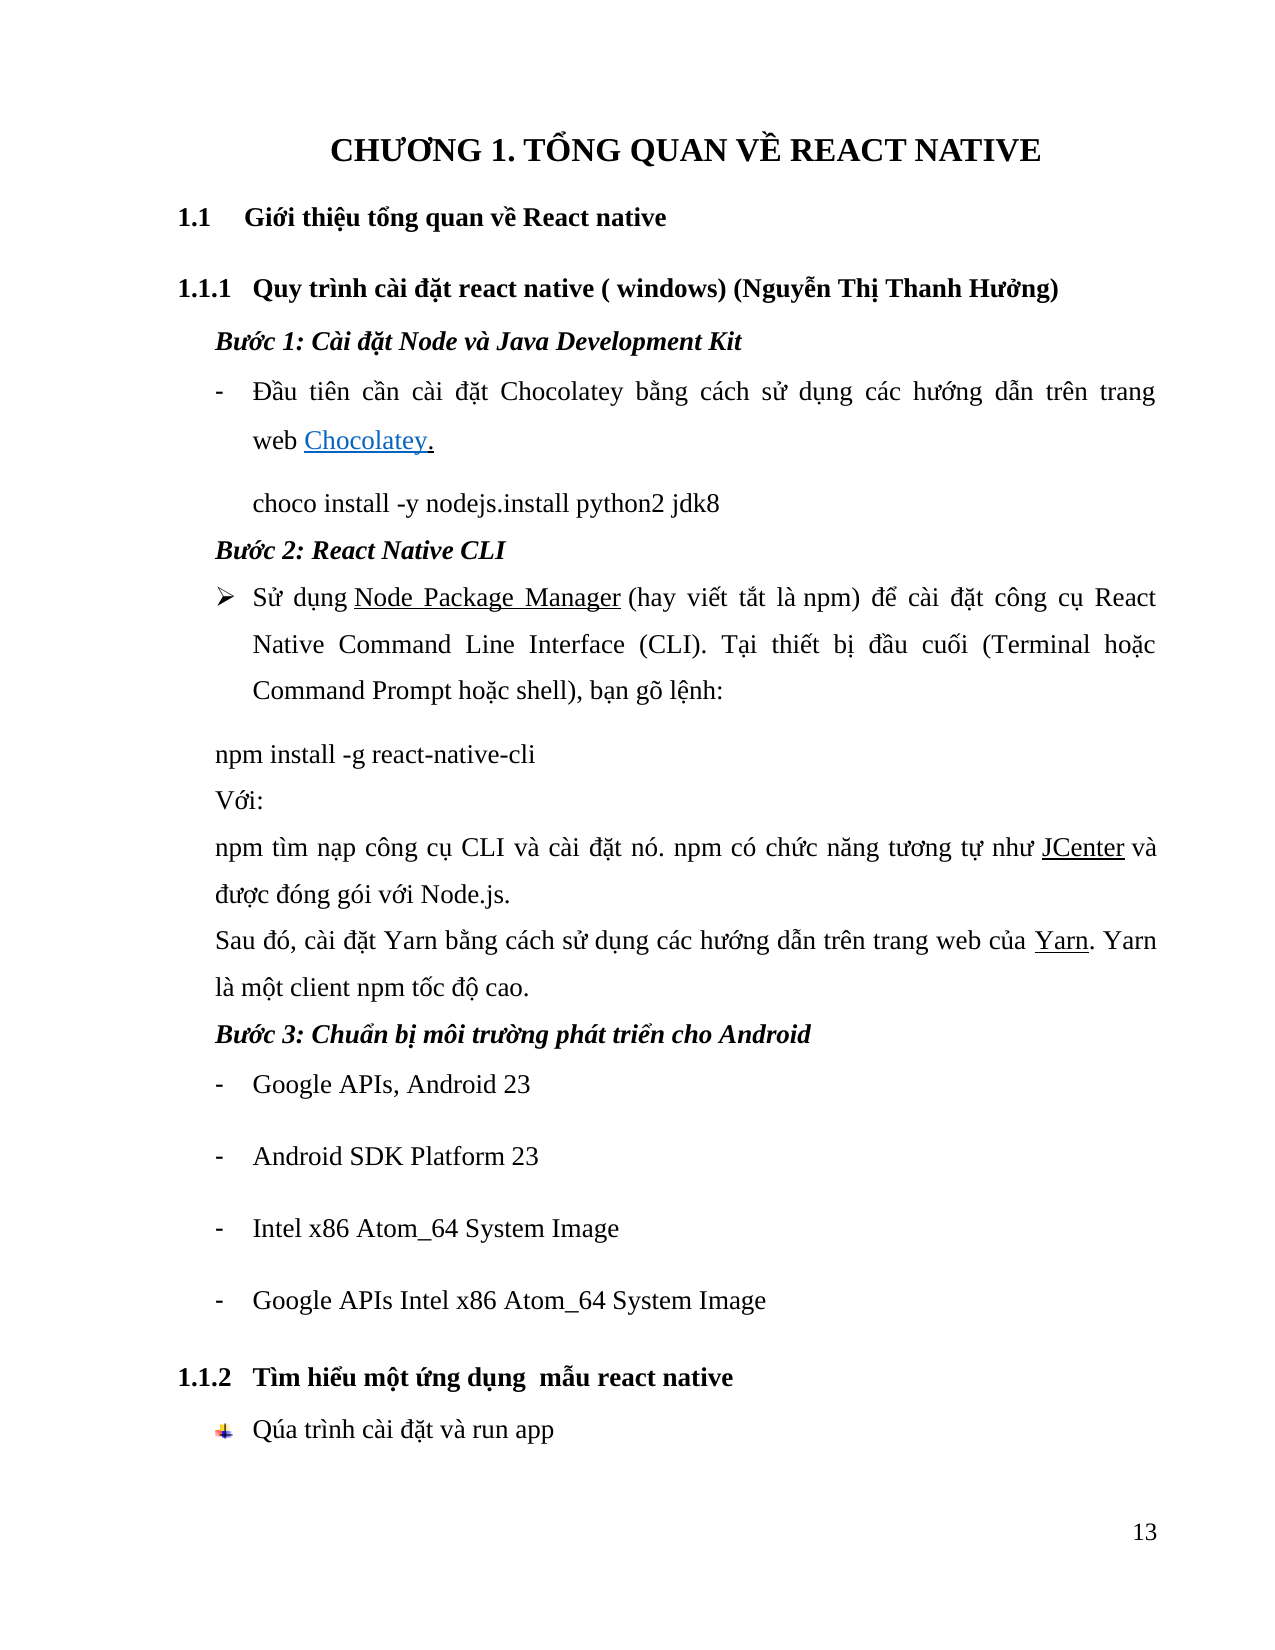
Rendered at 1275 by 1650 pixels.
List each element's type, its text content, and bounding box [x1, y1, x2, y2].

list Đầu tiên cần cài đặt Chocolatey bằng cách sử dụng các hướng dẫn trên trang web Chocolatey. [215, 372, 1157, 455]
text npm tìm nạp công cụ CLI và cài đặt nó. npm có chức năng tương tự như JCenter và được đóng gói với Node.js. [215, 831, 1157, 909]
subtitle CHƯƠNG 1. TỔNG QUAN VỀ REACT NATIVE [177, 131, 1157, 169]
text Bước 2: React Native CLI [177, 534, 1157, 565]
text Sau đó, cài đặt Yarn bằng cách sử dụng các hướng dẫn trên trang web của Yarn. Yarn là một client npm tốc độ cao. [215, 924, 1157, 1002]
list Sử dụng Node Package Manager (hay viết tắt là npm) để cài đặt công cụ React Native Command Line Interface (CLI). Tại thiết bị đầu cuối (Terminal hoặc Command Prompt hoặc shell), bạn gõ lệnh: [215, 581, 1157, 706]
subtitle Quy trình cài đặt react native ( windows) (Nguyễn Thị Thanh Hưởng) [177, 272, 1157, 303]
text Bước 3: Chuẩn bị môi trường phát triển cho Android [177, 1018, 1157, 1049]
subtitle Tìm hiểu một ứng dụng mẫu react native [177, 1361, 1157, 1392]
list Qúa trình cài đặt và run app [215, 1413, 1157, 1445]
subtitle Giới thiệu tổng quan về React native [177, 201, 1157, 232]
list Google APIs, Android 23 [215, 1064, 1157, 1101]
list Google APIs Intel x86 Atom_64 System Image [215, 1280, 1157, 1317]
text Với: [215, 784, 1157, 816]
text Bước 1: Cài đặt Node và Java Development Kit [177, 325, 1157, 356]
list Android SDK Platform 23 [215, 1136, 1157, 1173]
picture [215, 1422, 233, 1439]
list Intel x86 Atom_64 System Image [215, 1208, 1157, 1245]
text npm install -g react-native-cli [215, 738, 1157, 769]
text choco install -y nodejs.install python2 jdk8 [252, 488, 1157, 519]
